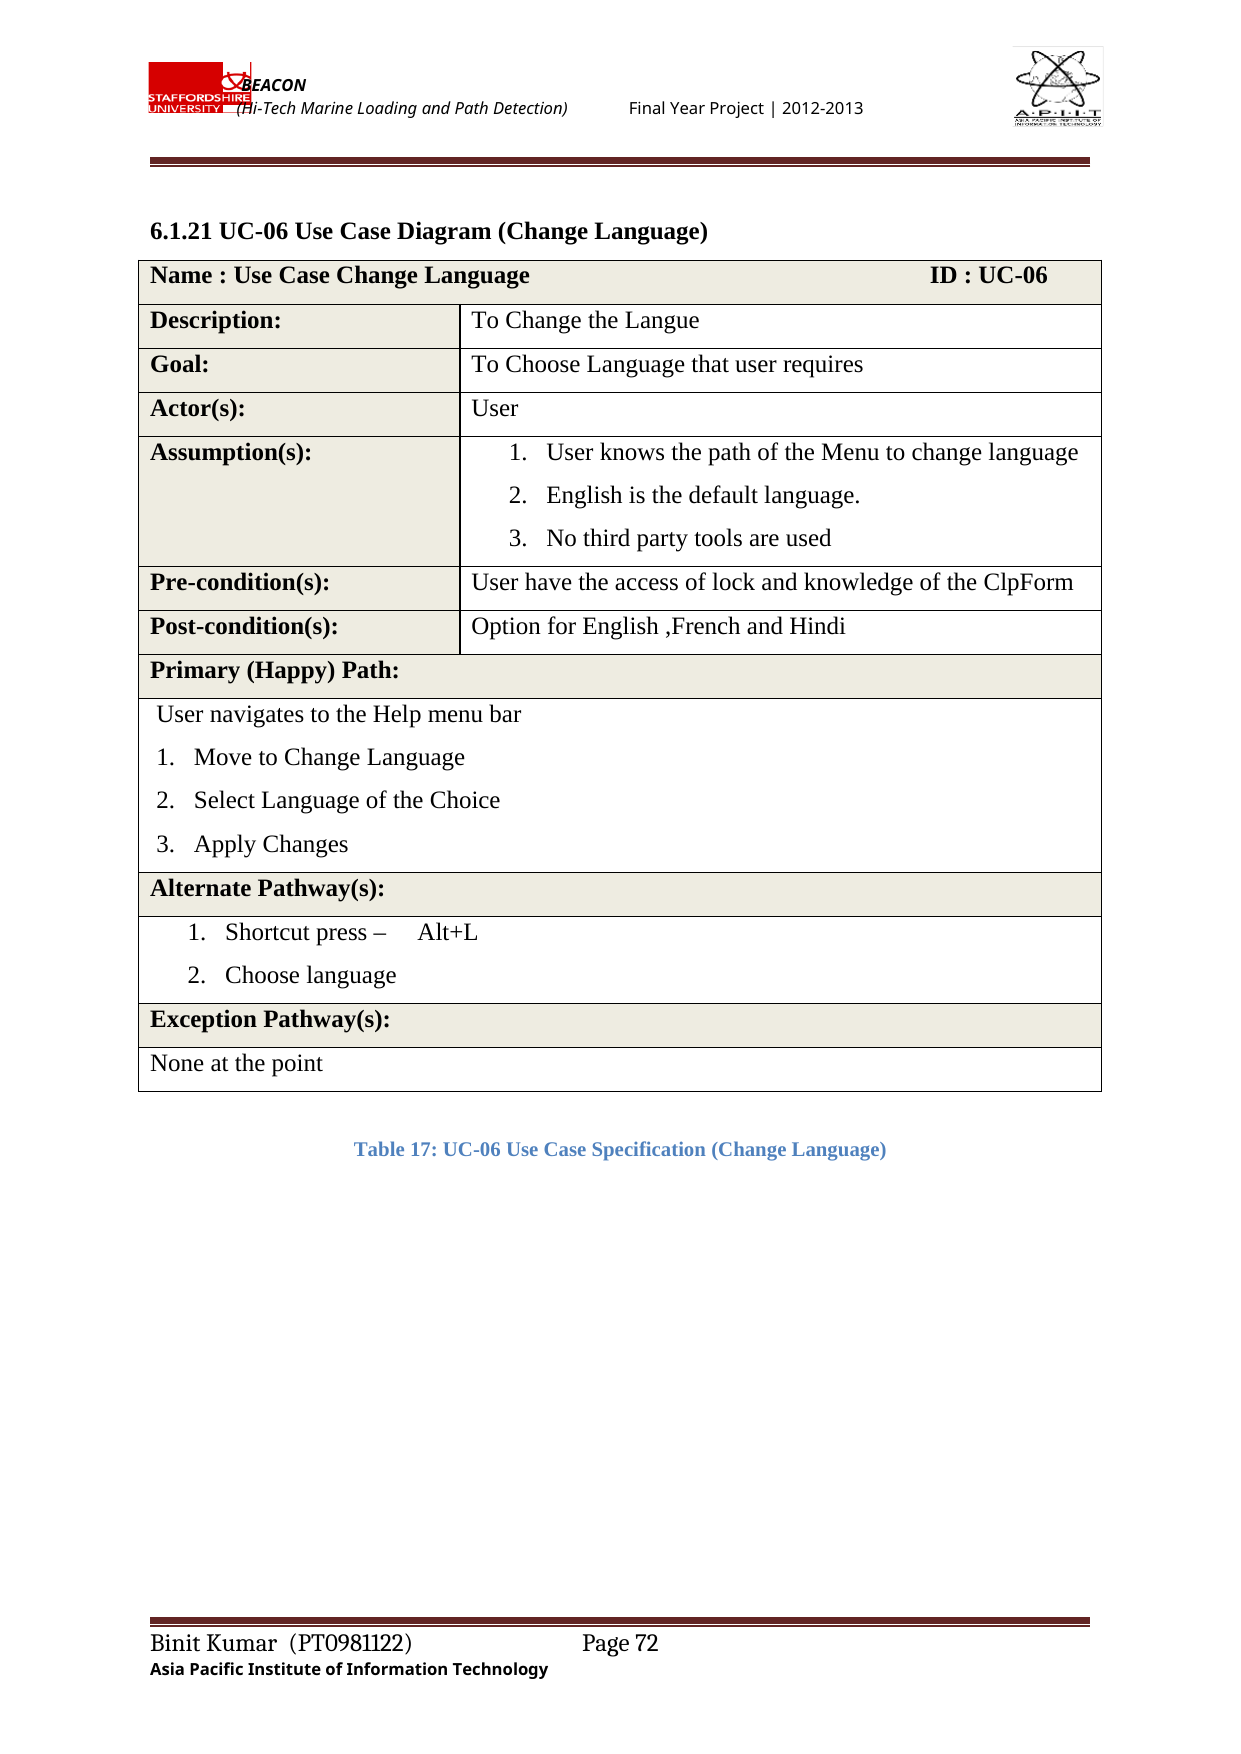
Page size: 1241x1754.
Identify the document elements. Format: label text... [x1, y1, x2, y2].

table_cell Shortcut press – Alt+L Choose language [139, 917, 1101, 1003]
table_cell User knows the path of the Menu to change language English is the default language. No third party tools are used [461, 437, 1101, 566]
table_cell Post-condition(s): [139, 611, 459, 654]
table_cell To Choose Language that user requires [461, 349, 1101, 392]
table_cell Assumption(s): [139, 437, 459, 566]
table_cell Primary (Happy) Path: [139, 655, 1101, 698]
subtitle 6.1.21 UC-06 Use Case Diagram (Change Language) [150, 216, 1090, 245]
picture [148, 62, 252, 113]
table_cell User navigates to the Help menu bar Move to Change Language Select Language of the Choice Apply Changes [139, 699, 1101, 872]
table_cell User [461, 393, 1101, 436]
table_cell User have the access of lock and knowledge of the ClpForm [461, 567, 1101, 610]
table_header Name : Use Case Change Language ID : UC-06 [139, 261, 1101, 304]
table_cell Actor(s): [139, 393, 459, 436]
table_cell None at the point [139, 1048, 1101, 1091]
table_cell Exception Pathway(s): [139, 1004, 1101, 1047]
table_cell Pre-condition(s): [139, 567, 459, 610]
table_cell To Change the Langue [461, 305, 1101, 348]
table_cell Description: [139, 305, 459, 348]
picture [1012, 46, 1104, 127]
table_cell Goal: [139, 349, 459, 392]
table_cell Option for English ,French and Hindi [461, 611, 1101, 654]
table_cell Alternate Pathway(s): [139, 873, 1101, 916]
